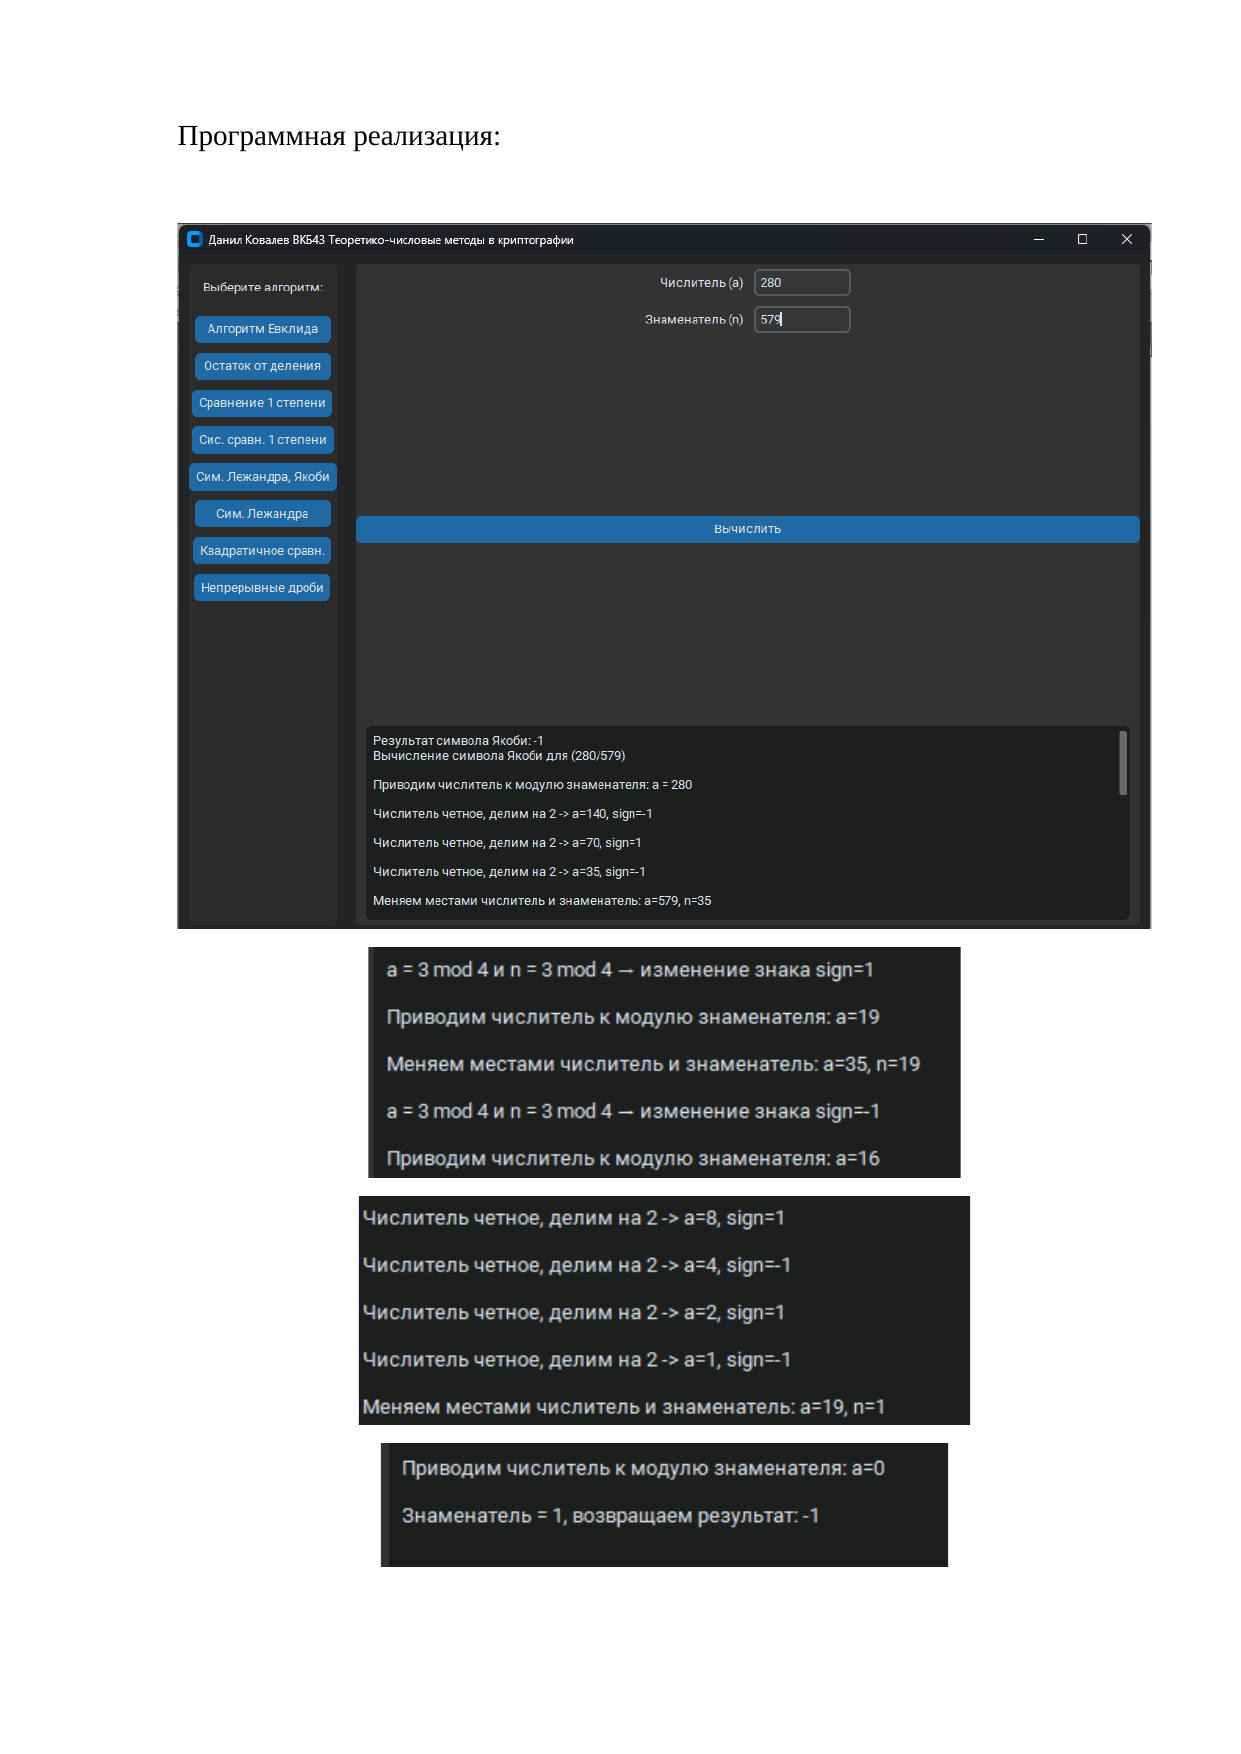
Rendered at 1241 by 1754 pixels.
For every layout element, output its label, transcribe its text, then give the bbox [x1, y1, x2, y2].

picture [368, 947, 961, 1178]
text Программная реализация: [177, 118, 1152, 152]
picture [380, 1443, 949, 1567]
picture [177, 223, 1152, 929]
picture [358, 1196, 971, 1425]
